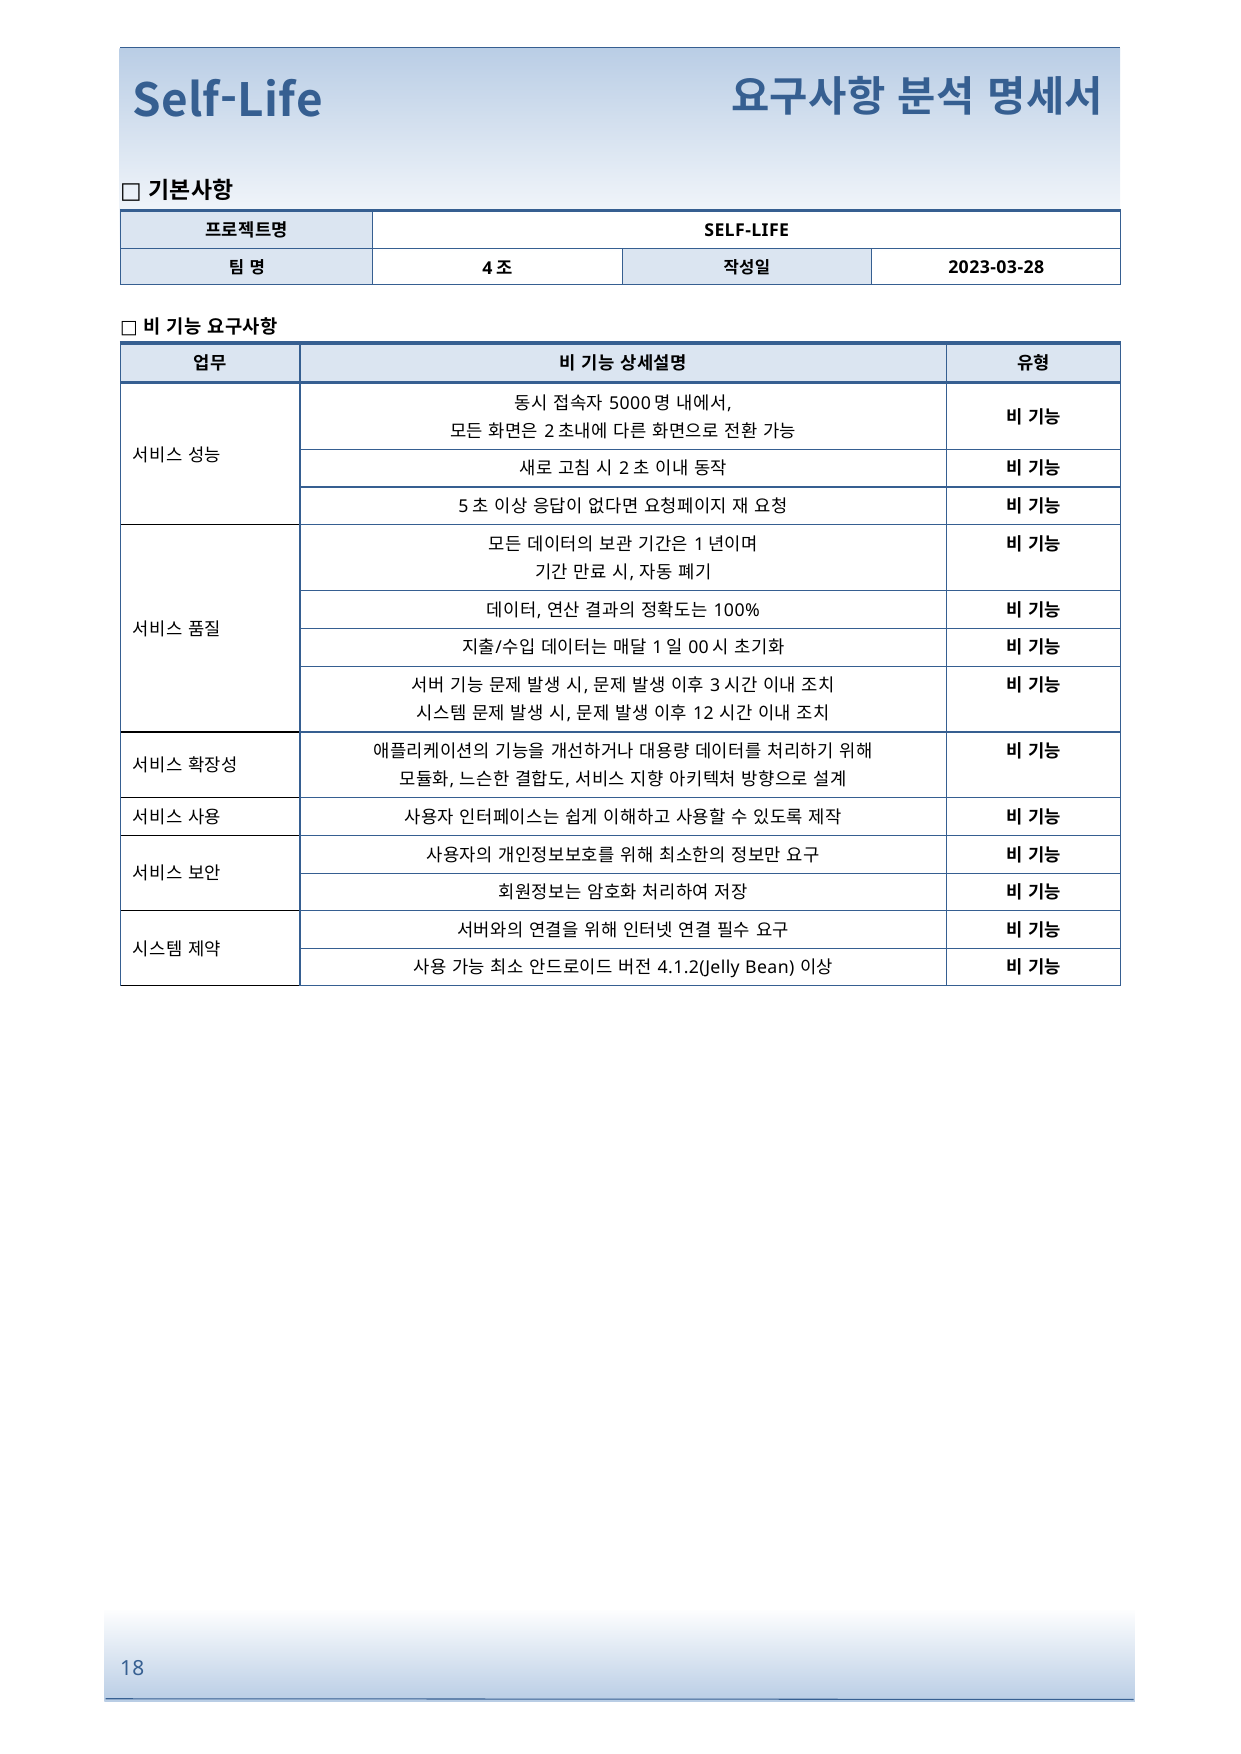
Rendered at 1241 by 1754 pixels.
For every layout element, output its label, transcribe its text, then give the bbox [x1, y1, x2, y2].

table_cell 4조 [373, 249, 622, 284]
table_cell 비 기능 [947, 667, 1120, 731]
table_cell 사용 가능 최소 안드로이드 버전 4.1.2(Jelly Bean) 이상 [301, 949, 946, 985]
table_cell 시스템 제약 [121, 911, 299, 985]
table_header Self-life [373, 212, 1120, 248]
table_cell 서버와의 연결을 위해 인터넷 연결 필수 요구 [301, 911, 946, 948]
table_cell 2023-03-28 [872, 249, 1120, 284]
table_cell 사용자 인터페이스는 쉽게 이해하고 사용할 수 있도록 제작 [301, 798, 946, 835]
table_cell 서비스 확장성 [121, 733, 299, 797]
table_cell 서비스 사용 [121, 798, 299, 835]
table_cell 비 기능 [947, 911, 1120, 948]
table_header 비 기능 상세설명 [301, 345, 946, 381]
table_cell 5초 이상 응답이 없다면 요청페이지 재 요청 [301, 488, 946, 524]
table_cell 서버 기능 문제 발생 시, 문제 발생 이후 3시간 이내 조치 시스템 문제 발생 시, 문제 발생 이후 12 시간 이내 조치 [301, 667, 946, 731]
text □ 비 기능 요구사항 [120, 312, 1120, 339]
table_cell 비 기능 [947, 384, 1120, 449]
table_cell 비 기능 [947, 798, 1120, 835]
table_header 유형 [947, 345, 1120, 381]
table_cell 비 기능 [947, 629, 1120, 666]
table_cell 비 기능 [947, 733, 1120, 797]
table_cell 비 기능 [947, 874, 1120, 910]
table_cell 데이터, 연산 결과의 정확도는 100% [301, 591, 946, 628]
table_cell 서비스 성능 [121, 384, 299, 524]
table_header 요구사항 분석 명세서 [714, 48, 1120, 138]
table_cell 팀 명 [121, 249, 372, 284]
table_cell 작성일 [623, 249, 871, 284]
table_cell 비 기능 [947, 488, 1120, 524]
table_cell 동시 접속자 5000명 내에서, 모든 화면은 2초내에 다른 화면으로 전환 가능 [301, 384, 946, 449]
table_cell 사용자의 개인정보보호를 위해 최소한의 정보만 요구 [301, 836, 946, 872]
table_cell 비 기능 [947, 949, 1120, 985]
table_header Self-Life [120, 48, 714, 138]
table_cell 회원정보는 암호화 처리하여 저장 [301, 874, 946, 910]
table_header 업무 [121, 345, 299, 381]
table_cell 모든 데이터의 보관 기간은 1년이며 기간 만료 시, 자동 폐기 [301, 525, 946, 590]
text □ 기본사항 [120, 172, 1120, 205]
table_cell 비 기능 [947, 525, 1120, 590]
table_header 프로젝트명 [121, 212, 372, 248]
table_cell 지출/수입 데이터는 매달 1일 00시 초기화 [301, 629, 946, 666]
table_cell 새로 고침 시 2초 이내 동작 [301, 450, 946, 486]
table_cell 비 기능 [947, 591, 1120, 628]
table_cell 애플리케이션의 기능을 개선하거나 대용량 데이터를 처리하기 위해 모듈화, 느슨한 결합도, 서비스 지향 아키텍처 방향으로 설계 [301, 733, 946, 797]
table_cell 서비스 보안 [121, 836, 299, 910]
table_cell 비 기능 [947, 450, 1120, 486]
table_cell 비 기능 [947, 836, 1120, 872]
table_cell 서비스 품질 [121, 525, 299, 731]
